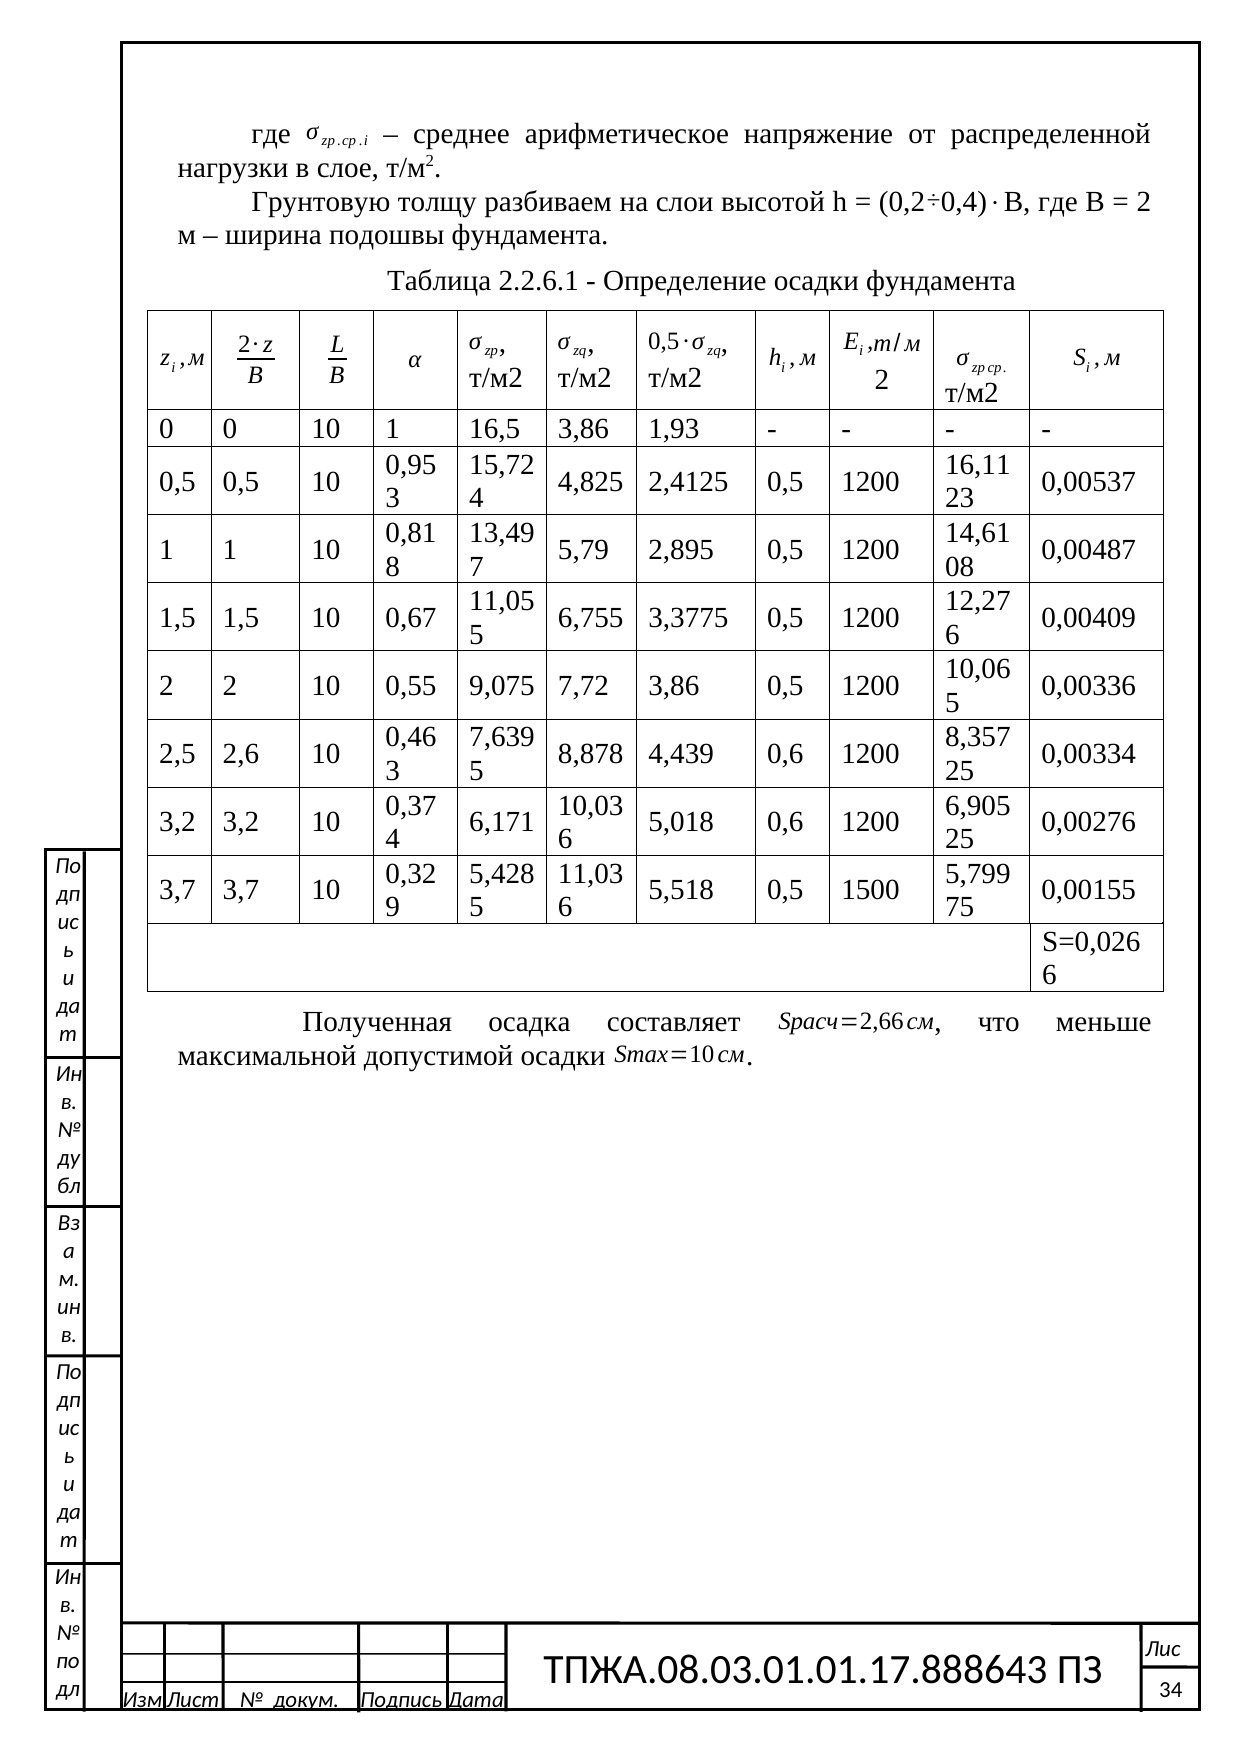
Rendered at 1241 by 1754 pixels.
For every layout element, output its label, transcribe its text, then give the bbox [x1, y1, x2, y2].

table_cell 3,2 [148, 788, 211, 855]
table_cell 0,00276 [1030, 788, 1163, 855]
table_cell 11,055 [458, 583, 546, 650]
table_cell 2,6 [212, 720, 299, 787]
table_cell 0,5 [212, 447, 299, 514]
text Полученная осадка составляет , что меньше максимальной допустимой осадки . [177, 1004, 1152, 1072]
table_cell 11,036 [547, 856, 636, 923]
table_header , т/м2 [637, 311, 755, 409]
table_header [756, 311, 829, 409]
table_cell 0,6 [756, 720, 829, 787]
table_header , т/м2 [547, 311, 636, 409]
table_cell 14,6108 [934, 515, 1029, 582]
table_cell 0,00409 [1030, 583, 1163, 650]
table_cell 13,497 [458, 515, 546, 582]
text Грунтовую толщу разбиваем на слои высотой h = (0,20,4)B, где B = 2 м – ширина подошвы фундамента. [177, 184, 1152, 251]
table_header [1030, 311, 1163, 409]
table_header 2 [830, 311, 933, 409]
table_cell 1200 [830, 583, 933, 650]
text где – среднее арифметическое напряжение от распределенной нагрузки в слое, т/м2. [177, 117, 1152, 184]
table_cell 0,67 [374, 583, 457, 650]
table_cell 1200 [830, 515, 933, 582]
table_cell 0,00487 [1030, 515, 1163, 582]
table_cell 10 [300, 447, 373, 514]
table_cell 2 [212, 651, 299, 718]
table_cell 0,00155 [1030, 856, 1163, 923]
table_cell 2 [148, 651, 211, 718]
table_cell 10 [300, 720, 373, 787]
table_cell 0,329 [374, 856, 457, 923]
table_cell 1200 [830, 720, 933, 787]
table_cell 0,374 [374, 788, 457, 855]
table_cell 0,55 [374, 651, 457, 718]
table_cell - [830, 410, 933, 446]
table_cell 7,6395 [458, 720, 546, 787]
table_cell 1 [212, 515, 299, 582]
table_cell 15,724 [458, 447, 546, 514]
table_cell 4,439 [637, 720, 755, 787]
table_cell 8,35725 [934, 720, 1029, 787]
table_cell 2,4125 [637, 447, 755, 514]
table_cell 10 [300, 583, 373, 650]
table_cell 10,065 [934, 651, 1029, 718]
table_cell 5,79 [547, 515, 636, 582]
table_cell 0 [212, 410, 299, 446]
table_cell 0,6 [756, 788, 829, 855]
table_cell 10,036 [547, 788, 636, 855]
table_cell 10 [300, 410, 373, 446]
table_cell 0,00336 [1030, 651, 1163, 718]
table_cell 0,818 [374, 515, 457, 582]
table_cell 0,5 [148, 447, 211, 514]
table_cell 3,2 [212, 788, 299, 855]
table_cell 10 [300, 515, 373, 582]
table_cell 0,5 [756, 515, 829, 582]
table_cell 5,79975 [934, 856, 1029, 923]
table_cell 3,7 [148, 856, 211, 923]
table_cell 6,755 [547, 583, 636, 650]
table_header [148, 311, 211, 409]
table_cell 0,00334 [1030, 720, 1163, 787]
table_header , т/м2 [458, 311, 546, 409]
table_cell 8,878 [547, 720, 636, 787]
table_header [300, 311, 373, 409]
table_cell [148, 924, 1030, 991]
table_cell 5,518 [637, 856, 755, 923]
table_cell 0,5 [756, 856, 829, 923]
table_cell 3,7 [212, 856, 299, 923]
table_cell 0,5 [756, 583, 829, 650]
table_cell 0,953 [374, 447, 457, 514]
table_header [212, 311, 299, 409]
table_cell 0 [148, 410, 211, 446]
table_cell 2,5 [148, 720, 211, 787]
table_cell S=0,0266 [1031, 924, 1163, 991]
table_cell 3,86 [637, 651, 755, 718]
table_cell 9,075 [458, 651, 546, 718]
table_cell 1,5 [212, 583, 299, 650]
table_cell 4,825 [547, 447, 636, 514]
table_cell 16,5 [458, 410, 546, 446]
table_cell 1200 [830, 447, 933, 514]
table_cell 10 [300, 856, 373, 923]
table_cell - [756, 410, 829, 446]
table_cell 10 [300, 651, 373, 718]
table_cell 1,93 [637, 410, 755, 446]
table_cell 12,276 [934, 583, 1029, 650]
table_cell 1200 [830, 788, 933, 855]
table_cell 6,90525 [934, 788, 1029, 855]
table_cell 3,3775 [637, 583, 755, 650]
table_cell - [934, 410, 1029, 446]
table_cell - [1030, 410, 1163, 446]
table_header [374, 311, 457, 409]
table_cell 5,018 [637, 788, 755, 855]
table_cell 1500 [830, 856, 933, 923]
table_cell 10 [300, 788, 373, 855]
text Таблица 2.2.6.1 - Определение осадки фундамента [177, 263, 1152, 297]
table_cell 3,86 [547, 410, 636, 446]
table_cell 0,5 [756, 447, 829, 514]
table_cell 5,4285 [458, 856, 546, 923]
table_cell 0,5 [756, 651, 829, 718]
table_cell 1 [374, 410, 457, 446]
table_cell 2,895 [637, 515, 755, 582]
table_cell 6,171 [458, 788, 546, 855]
table_cell 1200 [830, 651, 933, 718]
table_header т/м2 [934, 311, 1029, 409]
table_cell 1 [148, 515, 211, 582]
table_cell 0,00537 [1030, 447, 1163, 514]
table_cell 7,72 [547, 651, 636, 718]
table_cell 1,5 [148, 583, 211, 650]
table_cell 16,1123 [934, 447, 1029, 514]
table_cell 0,463 [374, 720, 457, 787]
